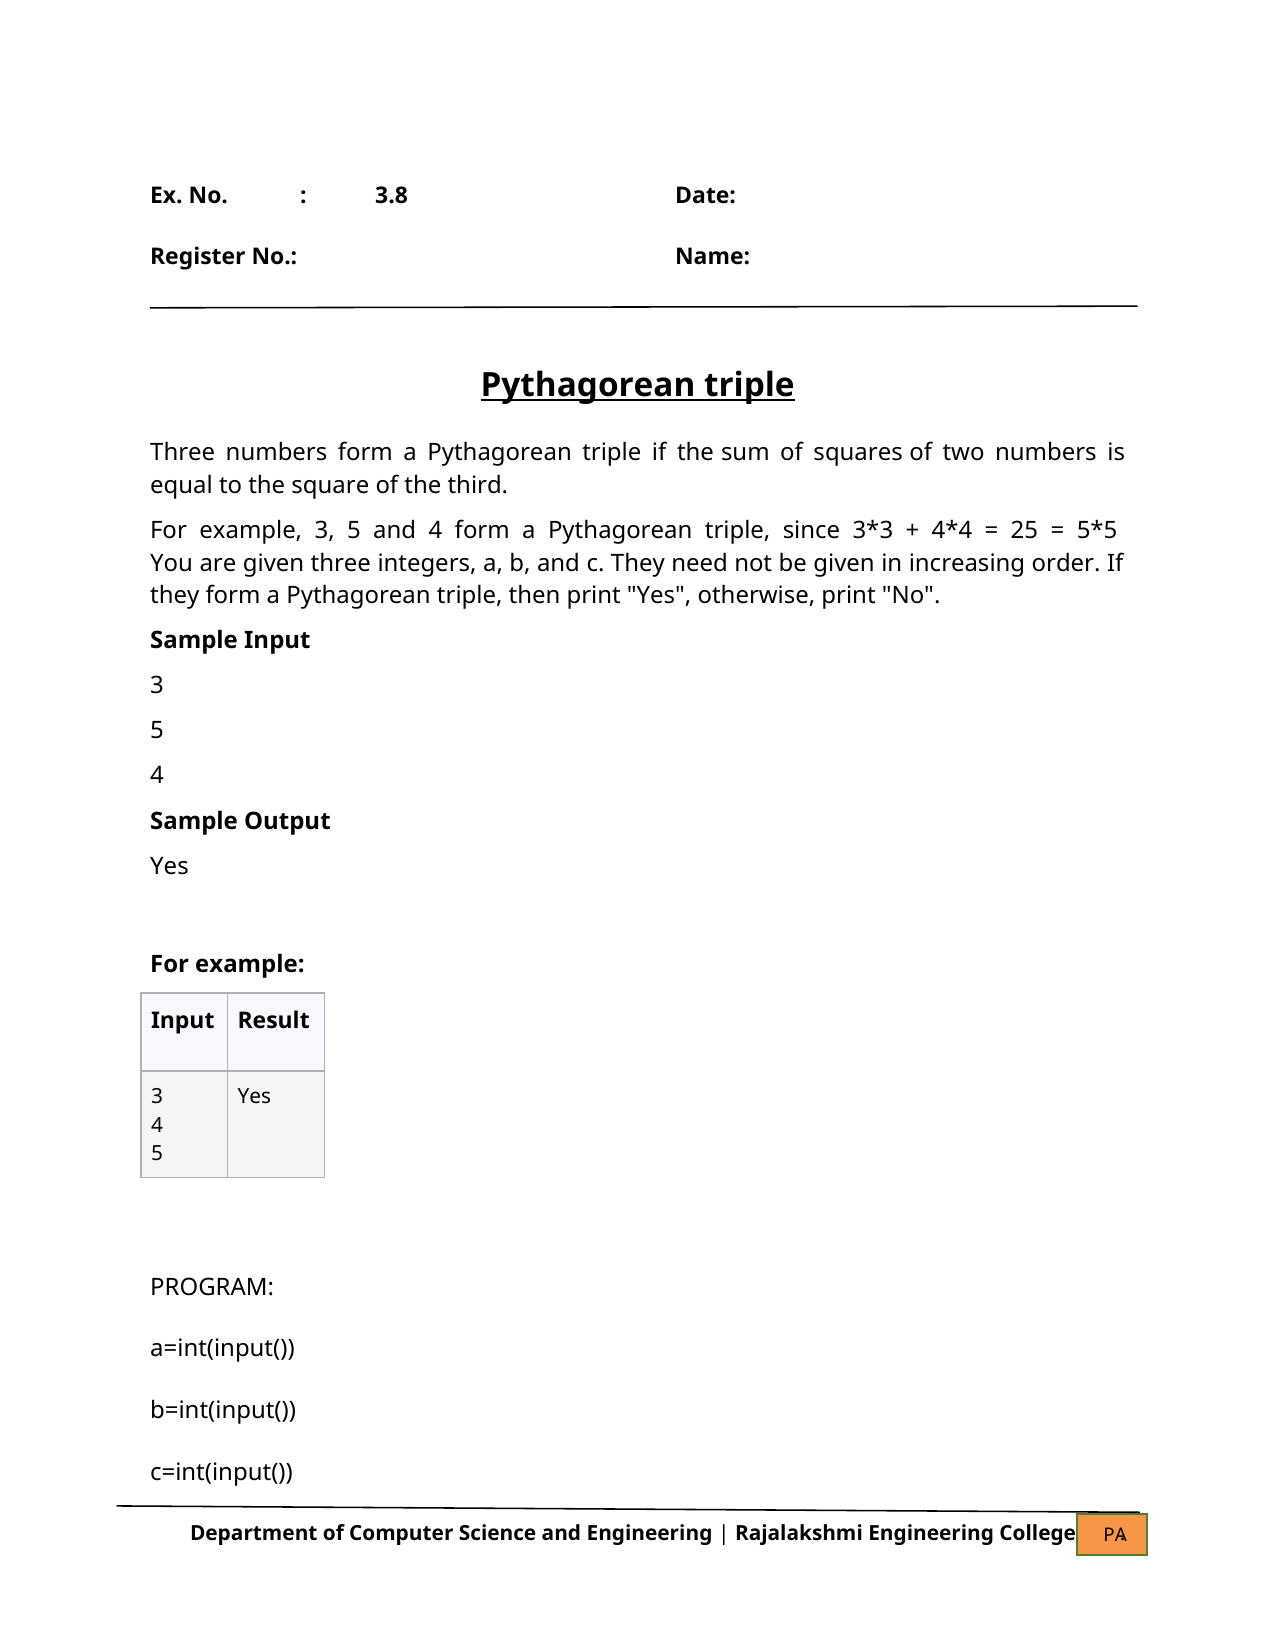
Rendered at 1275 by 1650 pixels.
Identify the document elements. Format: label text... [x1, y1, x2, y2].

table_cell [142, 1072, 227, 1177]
text a=int(input()) [150, 1331, 1125, 1364]
text Pythagorean triple [150, 360, 1125, 406]
text Yes [150, 848, 1125, 881]
text Ex. No. : 3.8 Date: [150, 179, 1125, 210]
text Sample Input [150, 623, 1125, 656]
text Sample Output [150, 803, 1125, 836]
text b=int(input()) [150, 1393, 1125, 1426]
text For example, 3, 5 and 4 form a Pythagorean triple, since 3*3 + 4*4 = 25 = 5*5 You are given three integers, a, b, and c. They need not be given in increasing order. If they form a Pythagorean triple, then print "Yes", otherwise, print "No". [150, 513, 1125, 611]
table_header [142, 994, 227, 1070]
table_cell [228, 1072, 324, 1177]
text Three numbers form a Pythagorean triple if the sum of squares of two numbers is equal to the square of the third. [150, 435, 1125, 500]
text 5 [150, 713, 1125, 746]
text 4 [150, 758, 1125, 791]
text Register No.: Name: [150, 239, 1125, 271]
text PROGRAM: [150, 1269, 1125, 1302]
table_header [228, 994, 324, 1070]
text 3 [150, 668, 1125, 701]
text For example: [150, 947, 1125, 980]
text c=int(input()) [150, 1455, 1125, 1487]
